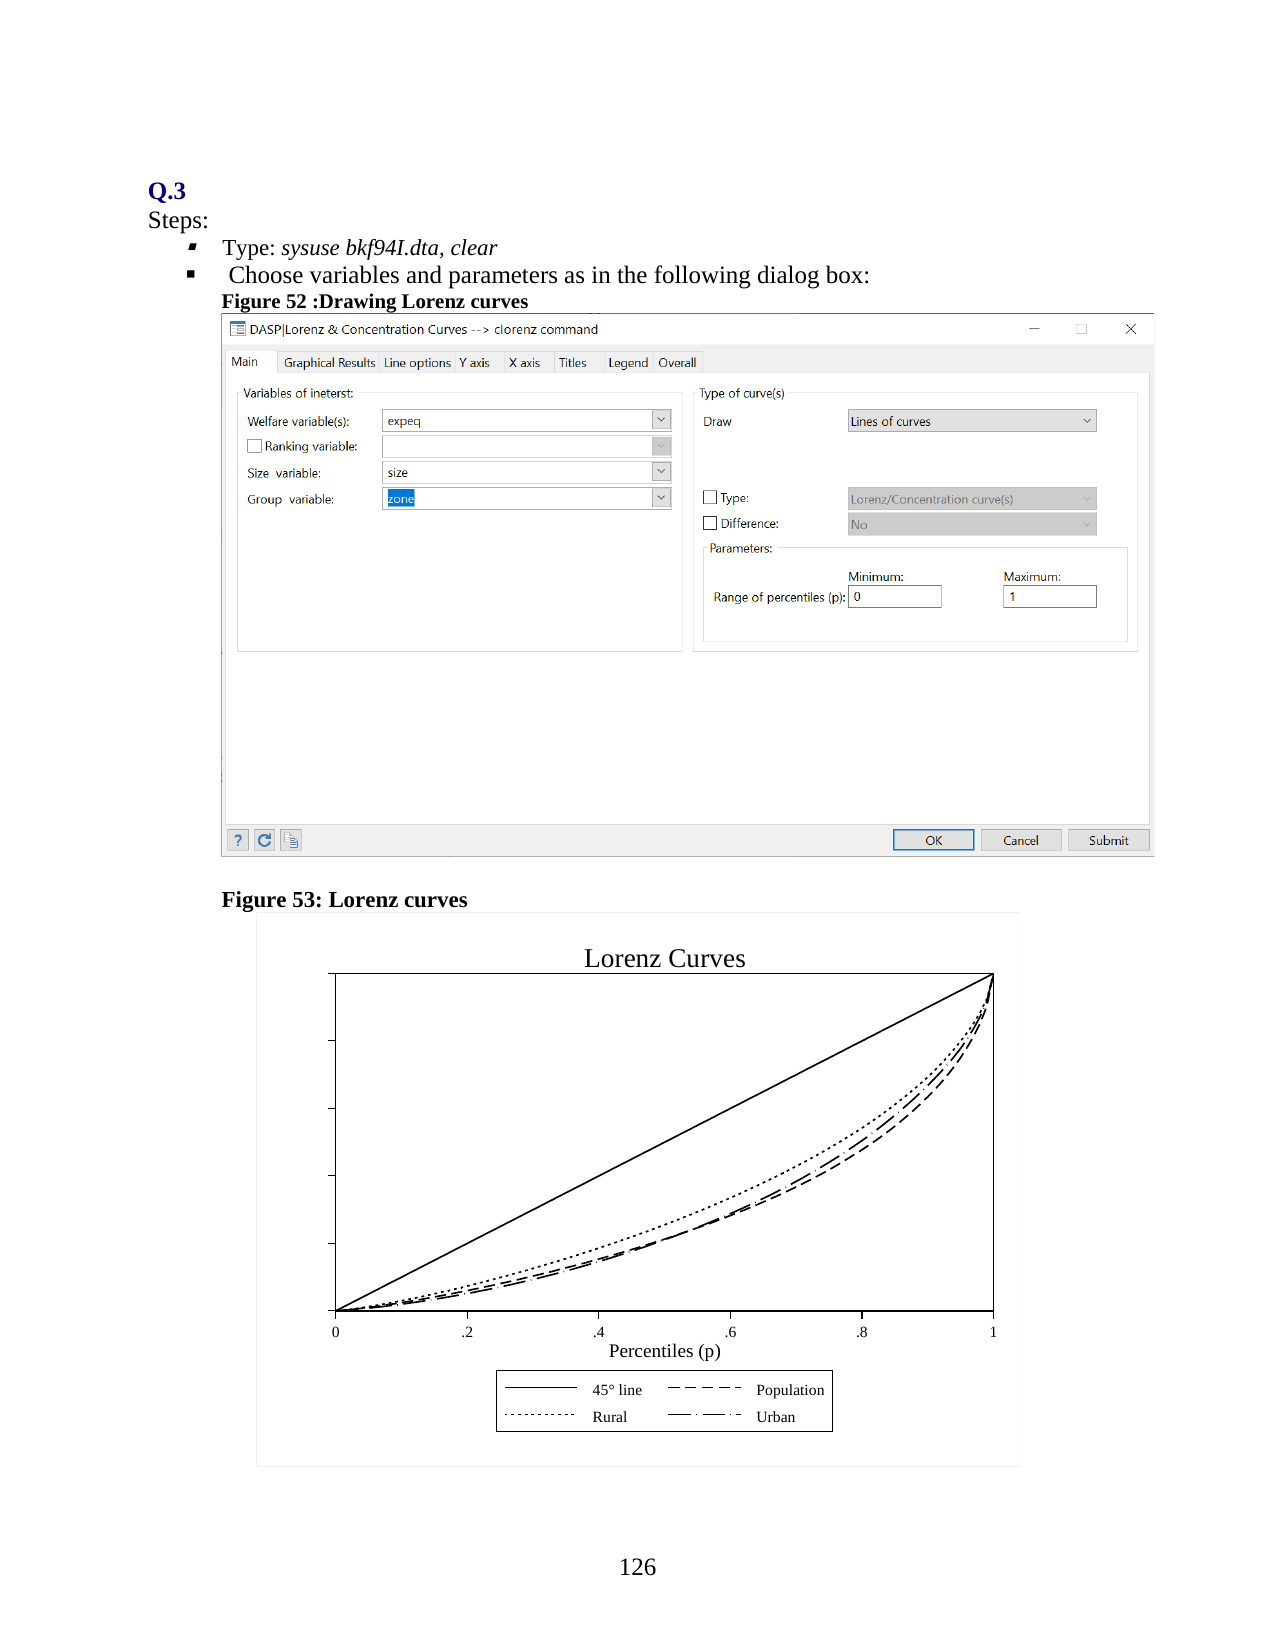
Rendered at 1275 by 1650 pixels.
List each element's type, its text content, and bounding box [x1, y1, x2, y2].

list Choose variables and parameters as in the following dialog box: [185, 260, 1127, 289]
list Type: sysuse bkf94I.dta, clear [185, 234, 1127, 260]
text Figure 53: Lorenz curves [148, 886, 1127, 912]
picture [221, 313, 1155, 857]
text Q.3 [148, 176, 1127, 205]
text Steps: [148, 205, 1127, 234]
